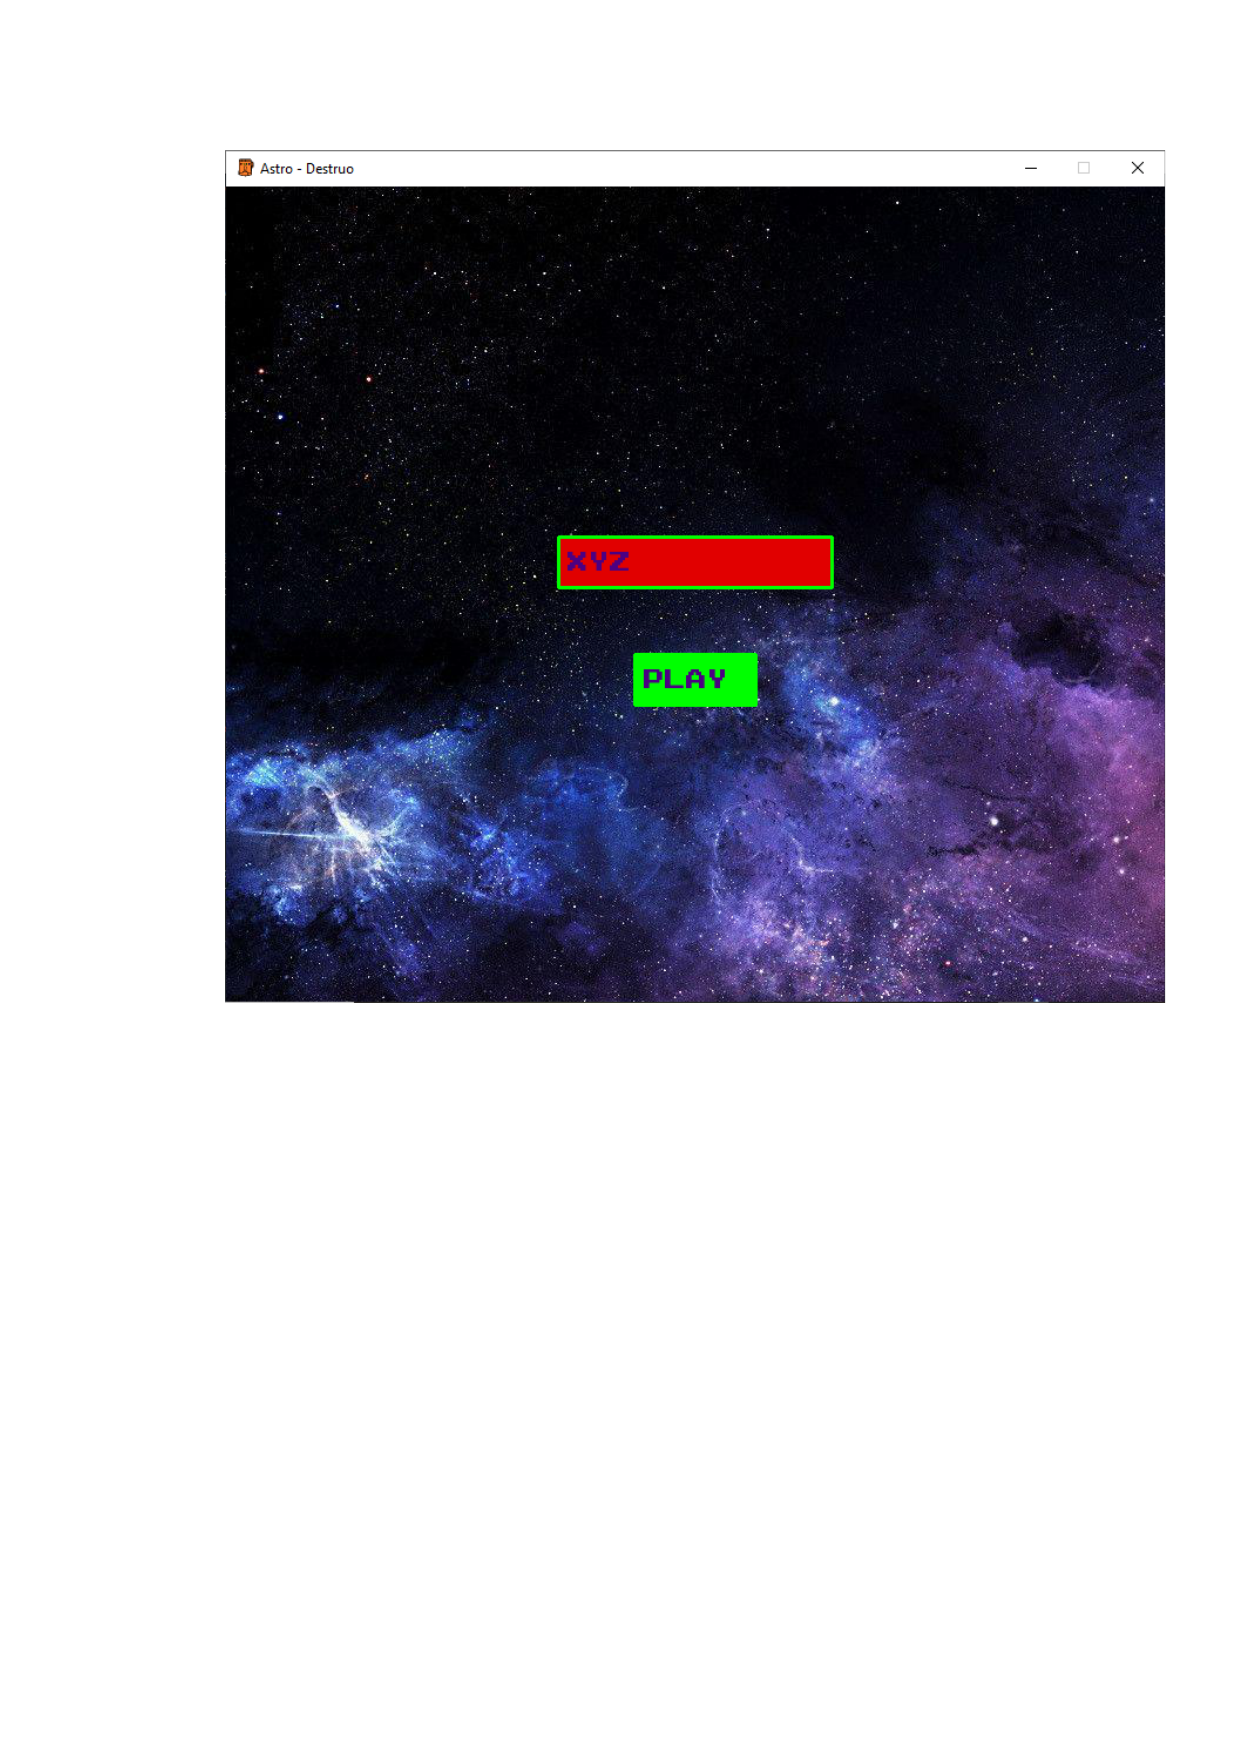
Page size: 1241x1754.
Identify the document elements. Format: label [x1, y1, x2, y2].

picture [225, 150, 1166, 1003]
